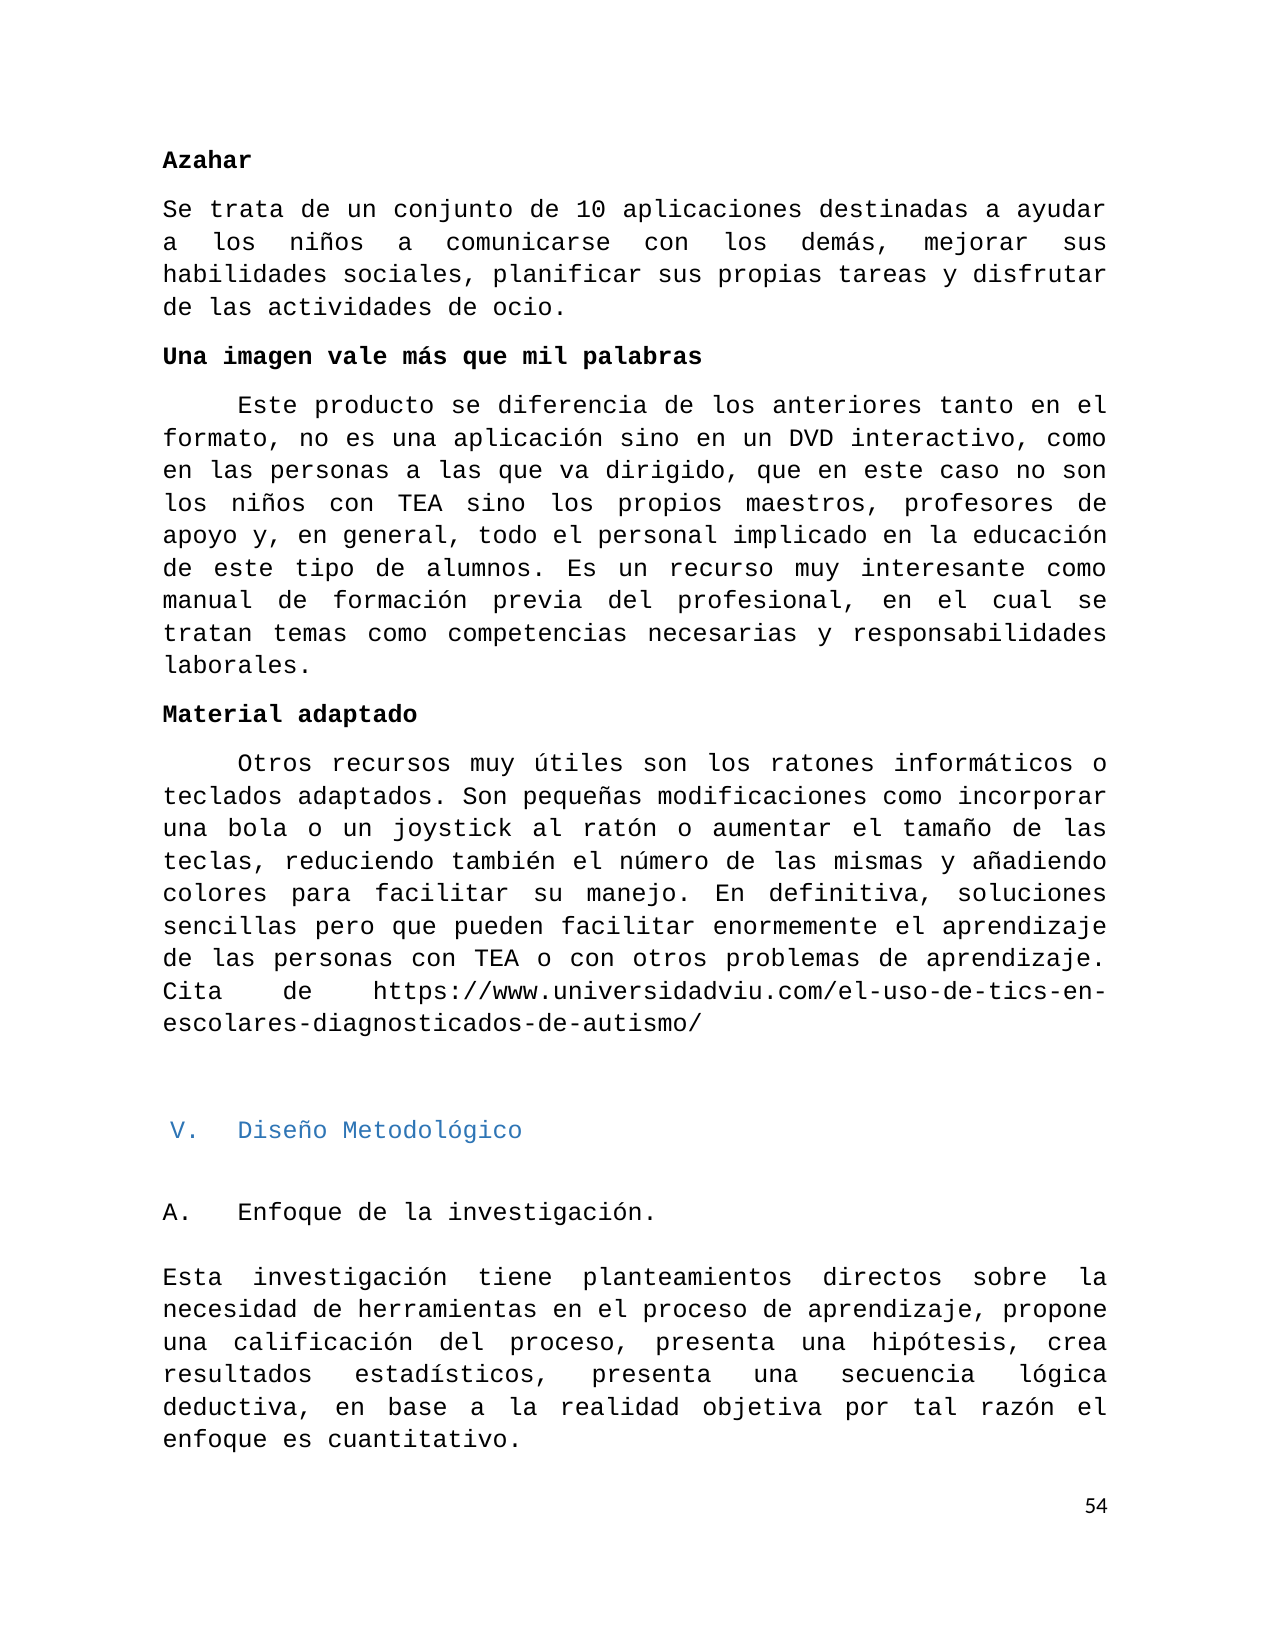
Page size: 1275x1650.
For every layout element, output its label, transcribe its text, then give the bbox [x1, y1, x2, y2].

text Otros recursos muy útiles son los ratones informáticos o teclados adaptados. Son pequeñas modificaciones como incorporar una bola o un joystick al ratón o aumentar el tamaño de las teclas, reduciendo también el número de las mismas y añadiendo colores para facilitar su manejo. En definitiva, soluciones sencillas pero que pueden facilitar enormemente el aprendizaje de las personas con TEA o con otros problemas de aprendizaje. Cita de https://www.universidadviu.com/el-uso-de-tics-en-escolares-diagnosticados-de-autismo/ [162, 751, 1107, 1039]
list Esta investigación tiene planteamientos directos sobre la necesidad de herramientas en el proceso de aprendizaje, propone una calificación del proceso, presenta una hipótesis, crea resultados estadísticos, presenta una secuencia lógica deductiva, en base a la realidad objetiva por tal razón el enfoque es cuantitativo. [162, 1264, 1107, 1455]
text Se trata de un conjunto de 10 aplicaciones destinadas a ayudar a los niños a comunicarse con los demás, mejorar sus habilidades sociales, planificar sus propias tareas y disfrutar de las actividades de ocio. [162, 197, 1107, 323]
text Este producto se diferencia de los anteriores tanto en el formato, no es una aplicación sino en un DVD interactivo, como en las personas a las que va dirigido, que en este caso no son los niños con TEA sino los propios maestros, profesores de apoyo y, en general, todo el personal implicado en la educación de este tipo de alumnos. Es un recurso muy interesante como manual de formación previa del profesional, en el cual se tratan temas como competencias necesarias y responsabilidades laborales. [162, 393, 1107, 681]
text Una imagen vale más que mil palabras [162, 343, 1107, 372]
text Azahar [162, 148, 1107, 176]
text Material adaptado [162, 702, 1107, 730]
subtitle Diseño Metodológico [200, 1118, 1107, 1146]
list Enfoque de la investigación. [162, 1199, 1107, 1228]
